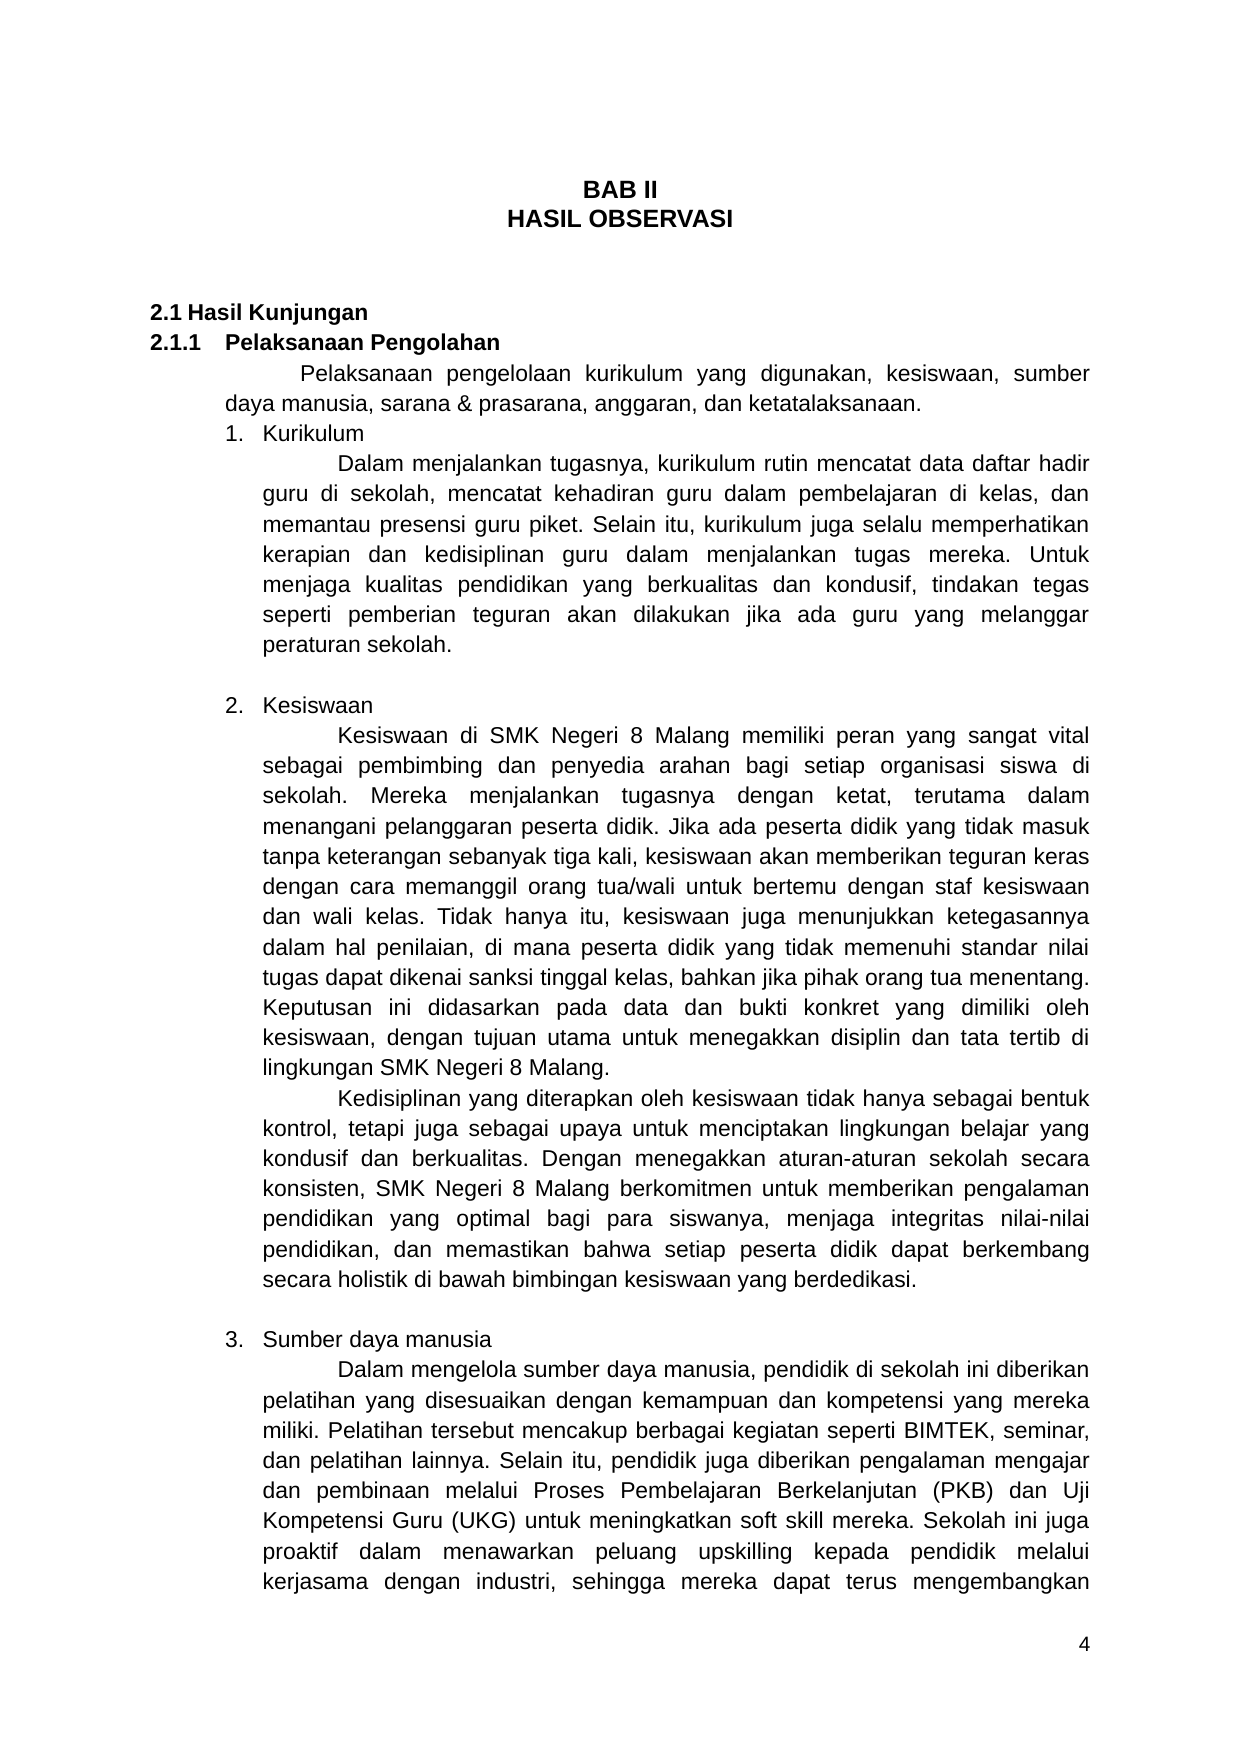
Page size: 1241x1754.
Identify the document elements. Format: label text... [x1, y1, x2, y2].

text Pelaksanaan pengelolaan kurikulum yang digunakan, kesiswaan, sumber daya manusia, sarana & prasarana, anggaran, dan ketatalaksanaan. [225, 359, 1090, 416]
list Sumber daya manusia [225, 1326, 1090, 1353]
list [262, 1356, 1090, 1594]
list Dalam menjalankan tugasnya, kurikulum rutin mencatat data daftar hadir guru di sekolah, mencatat kehadiran guru dalam pembelajaran di kelas, dan memantau presensi guru piket. Selain itu, kurikulum juga selalu memperhatikan kerapian dan kedisiplinan guru dalam menjalankan tugas mereka. Untuk menjaga kualitas pendidikan yang berkualitas dan kondusif, tindakan tegas seperti pemberian teguran akan dilakukan jika ada guru yang melanggar peraturan sekolah. [262, 450, 1090, 658]
subtitle Pelaksanaan Pengolahan [150, 329, 1090, 356]
text HASIL OBSERVASI [150, 204, 1090, 232]
list Kesiswaan di SMK Negeri 8 Malang memiliki peran yang sangat vital sebagai pembimbing dan penyedia arahan bagi setiap organisasi siswa di sekolah. Mereka menjalankan tugasnya dengan ketat, terutama dalam menangani pelanggaran peserta didik. Jika ada peserta didik yang tidak masuk tanpa keterangan sebanyak tiga kali, kesiswaan akan memberikan teguran keras dengan cara memanggil orang tua/wali untuk bertemu dengan staf kesiswaan dan wali kelas. Tidak hanya itu, kesiswaan juga menunjukkan ketegasannya dalam hal penilaian, di mana peserta didik yang tidak memenuhi standar nilai tugas dapat dikenai sanksi tinggal kelas, bahkan jika pihak orang tua menentang. Keputusan ini didasarkan pada data dan bukti konkret yang dimiliki oleh kesiswaan, dengan tujuan utama untuk menegakkan disiplin dan tata tertib di lingkungan SMK Negeri 8 Malang. [262, 722, 1090, 1081]
subtitle BAB II [150, 175, 1090, 204]
list Kurikulum [225, 420, 1090, 446]
list Kedisiplinan yang diterapkan oleh kesiswaan tidak hanya sebagai bentuk kontrol, tetapi juga sebagai upaya untuk menciptakan lingkungan belajar yang kondusif dan berkualitas. Dengan menegakkan aturan-aturan sekolah secara konsisten, SMK Negeri 8 Malang berkomitmen untuk memberikan pengalaman pendidikan yang optimal bagi para siswanya, menjaga integritas nilai-nilai pendidikan, dan memastikan bahwa setiap peserta didik dapat berkembang secara holistik di bawah bimbingan kesiswaan yang berdedikasi. [262, 1084, 1090, 1292]
list Kesiswaan [225, 692, 1090, 718]
subtitle Hasil Kunjungan [150, 299, 1090, 326]
